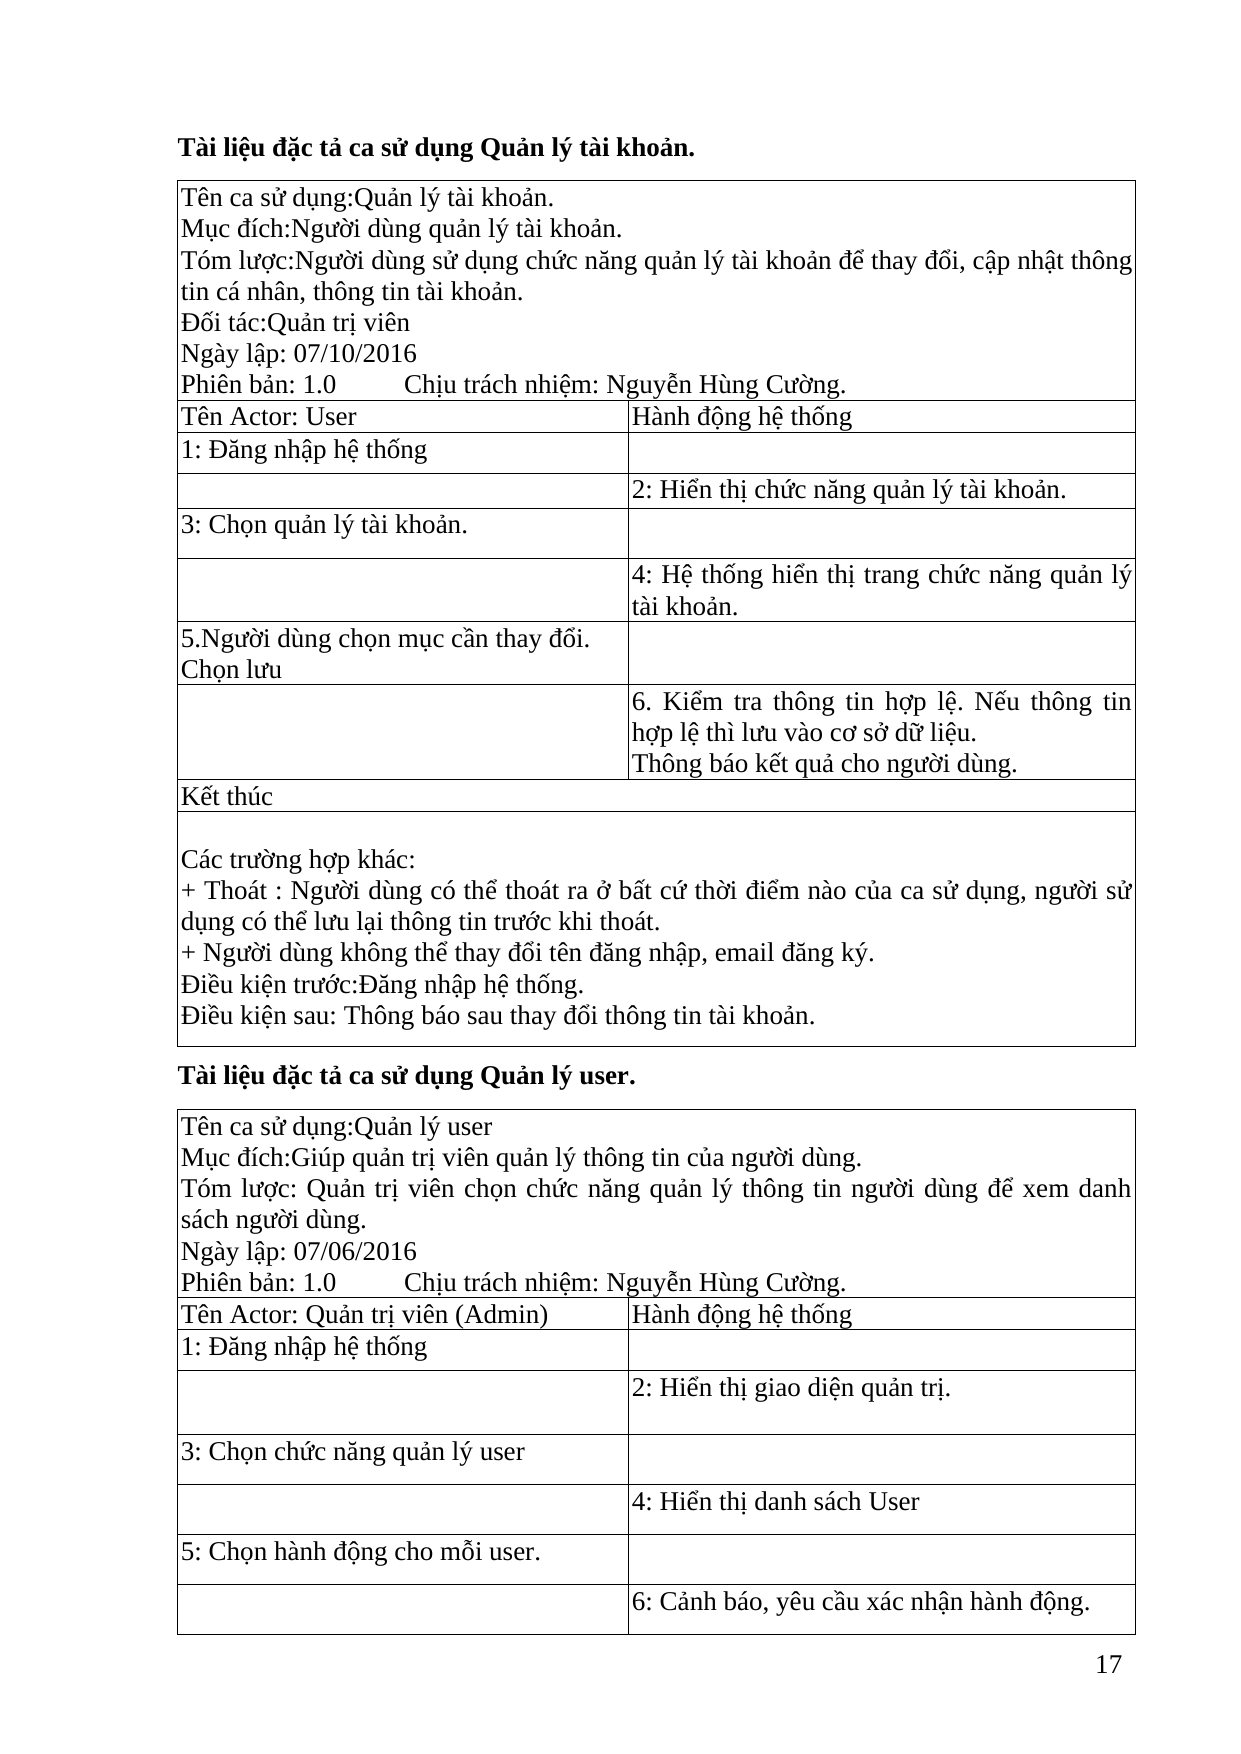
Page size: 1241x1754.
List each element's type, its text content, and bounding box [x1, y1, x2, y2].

subtitle Tài liệu đặc tả ca sử dụng Quản lý tài khoản. [177, 131, 1122, 162]
table_cell 4: Hệ thống hiển thị trang chức năng quản lý tài khoản. [629, 559, 1135, 621]
table_cell 2: Hiển thị chức năng quản lý tài khoản. [629, 474, 1135, 507]
table_cell Tên Actor: Quản trị viên (Admin) [178, 1298, 628, 1329]
table_cell 5.Người dùng chọn mục cần thay đổi. Chọn lưu [178, 622, 628, 684]
table_cell Hành động hệ thống [629, 401, 1135, 432]
table_cell [629, 1330, 1135, 1370]
table_cell [629, 509, 1135, 558]
table_cell [178, 685, 628, 779]
subtitle Tài liệu đặc tả ca sử dụng Quản lý user. [177, 1059, 1122, 1090]
table_cell 3: Chọn chức năng quản lý user [178, 1435, 628, 1484]
table_cell 1: Đăng nhập hệ thống [178, 1330, 628, 1370]
table_cell 3: Chọn quản lý tài khoản. [178, 509, 628, 558]
table_cell 4: Hiển thị danh sách User [629, 1485, 1135, 1534]
table_cell [178, 474, 628, 507]
table_cell [629, 622, 1135, 684]
table_cell 2: Hiển thị giao diện quản trị. [629, 1371, 1135, 1434]
table_cell [178, 1585, 628, 1634]
table_cell [178, 1371, 628, 1434]
table_header Tên ca sử dụng:Quản lý user Mục đích:Giúp quản trị viên quản lý thông tin của người dùng. Tóm lược: Quản trị viên chọn chức năng quản lý thông tin người dùng để xem danh sách người dùng. Ngày lập: 07/06/2016 Phiên bản: 1.0 Chịu trách nhiệm: Nguyễn Hùng Cường. [178, 1110, 1135, 1297]
table_cell Hành động hệ thống [629, 1298, 1135, 1329]
table_cell Kết thúc [178, 780, 1135, 811]
table_header Tên ca sử dụng:Quản lý tài khoản. Mục đích:Người dùng quản lý tài khoản. Tóm lược:Người dùng sử dụng chức năng quản lý tài khoản để thay đổi, cập nhật thông tin cá nhân, thông tin tài khoản. Đối tác:Quản trị viên Ngày lập: 07/10/2016 Phiên bản: 1.0 Chịu trách nhiệm: Nguyễn Hùng Cường. [178, 181, 1135, 399]
table_cell [629, 1435, 1135, 1484]
table_cell Các trường hợp khác: + Thoát : Người dùng có thể thoát ra ở bất cứ thời điểm nào của ca sử dụng, người sử dụng có thể lưu lại thông tin trước khi thoát. + Người dùng không thể thay đổi tên đăng nhập, email đăng ký. Điều kiện trước:Đăng nhập hệ thống. Điều kiện sau: Thông báo sau thay đổi thông tin tài khoản. [178, 812, 1135, 1046]
table_cell Tên Actor: User [178, 401, 628, 432]
table_cell [629, 433, 1135, 472]
table_cell 1: Đăng nhập hệ thống [178, 433, 628, 472]
table_cell 6. Kiểm tra thông tin hợp lệ. Nếu thông tin hợp lệ thì lưu vào cơ sở dữ liệu. Thông báo kết quả cho người dùng. [629, 685, 1135, 779]
table_cell [629, 1535, 1135, 1584]
table_cell [178, 1485, 628, 1534]
table_cell 5: Chọn hành động cho mỗi user. [178, 1535, 628, 1584]
table_cell 6: Cảnh báo, yêu cầu xác nhận hành động. [629, 1585, 1135, 1634]
table_cell [178, 559, 628, 621]
